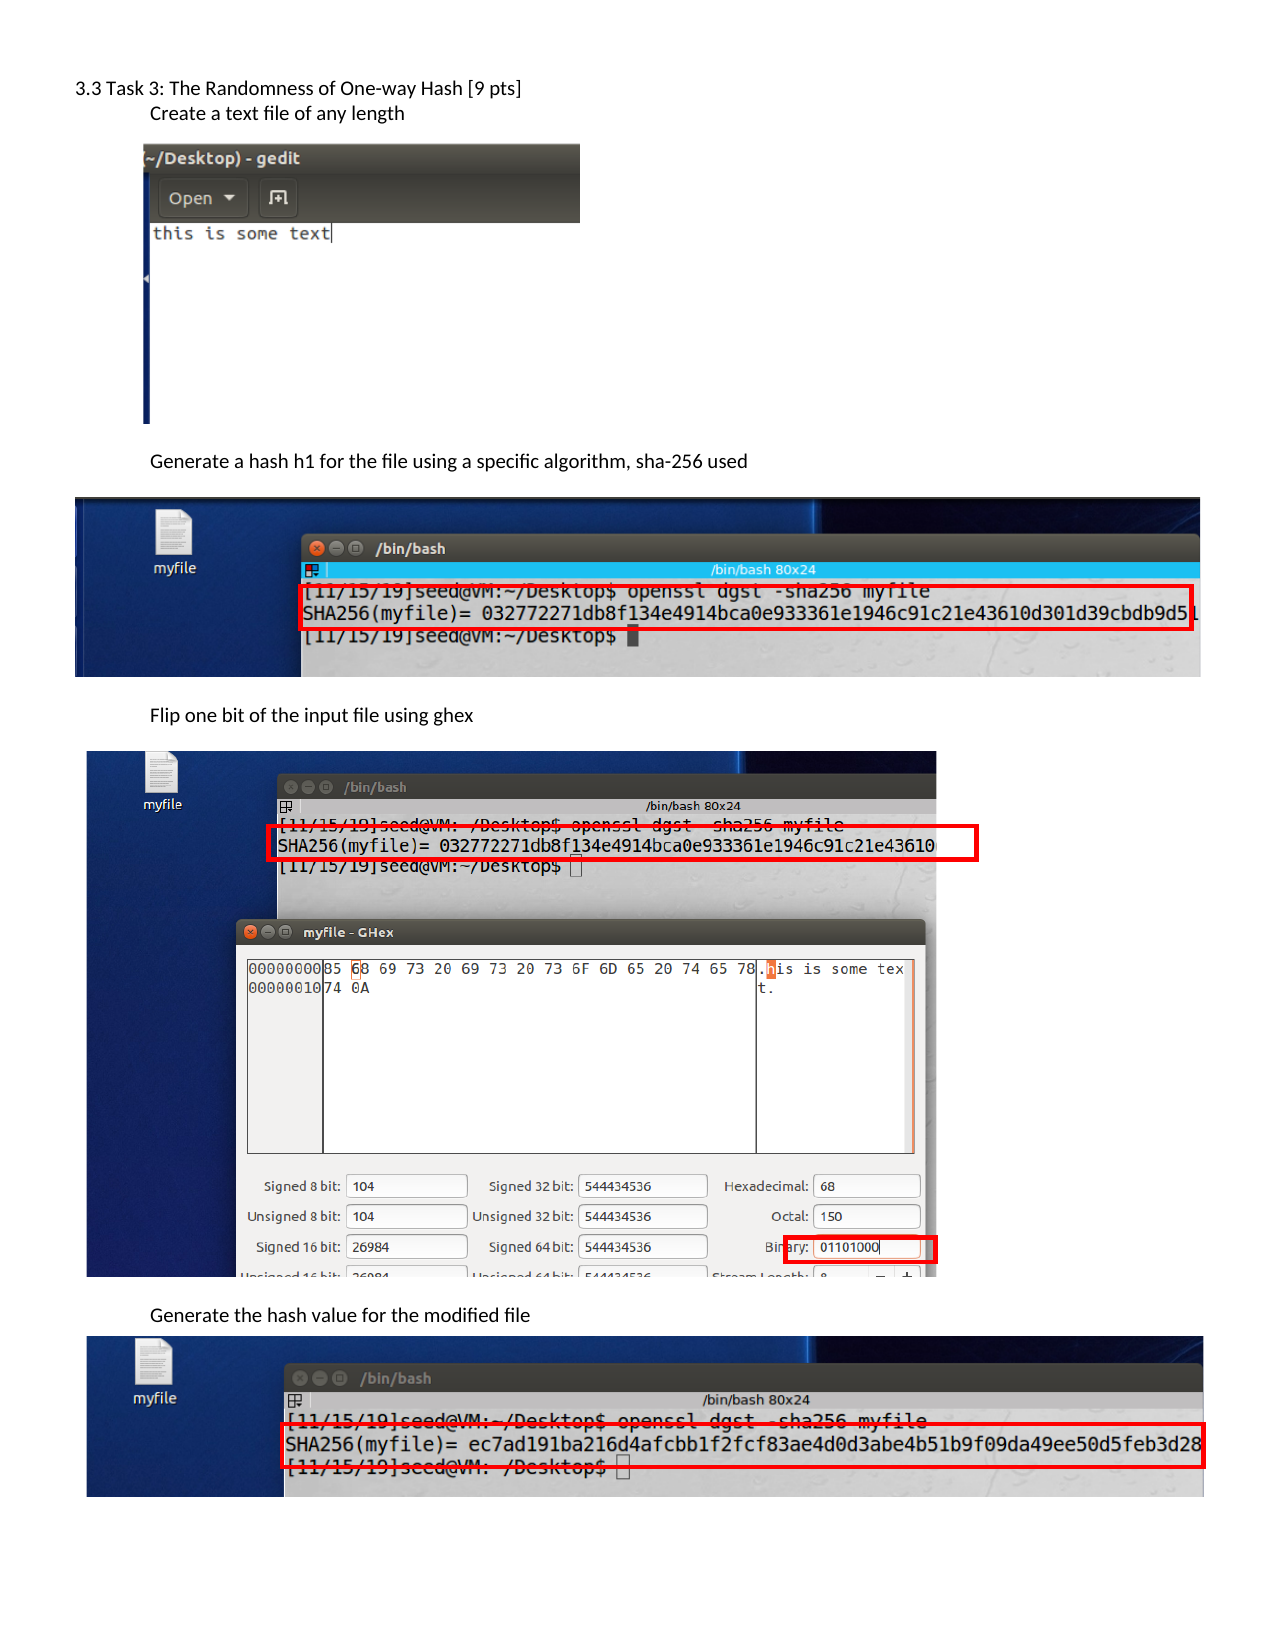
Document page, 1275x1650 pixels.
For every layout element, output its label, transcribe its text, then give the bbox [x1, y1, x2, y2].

picture [788, 1240, 933, 1260]
picture [86, 751, 937, 1277]
text Generate the hash value for the modified file [75, 1302, 1200, 1327]
text Flip one bit of the input file using ghex [75, 702, 1200, 728]
picture [284, 1426, 1201, 1465]
picture [143, 143, 580, 424]
text Generate a hash h1 for the file using a specific algorithm, sha-256 used [75, 449, 1200, 474]
picture [75, 497, 1200, 677]
picture [86, 1336, 1204, 1497]
picture [271, 828, 937, 857]
text 3.3 Task 3: The Randomness of One-way Hash [9 pts] [75, 75, 1200, 100]
text Create a text file of any length [75, 100, 1200, 126]
